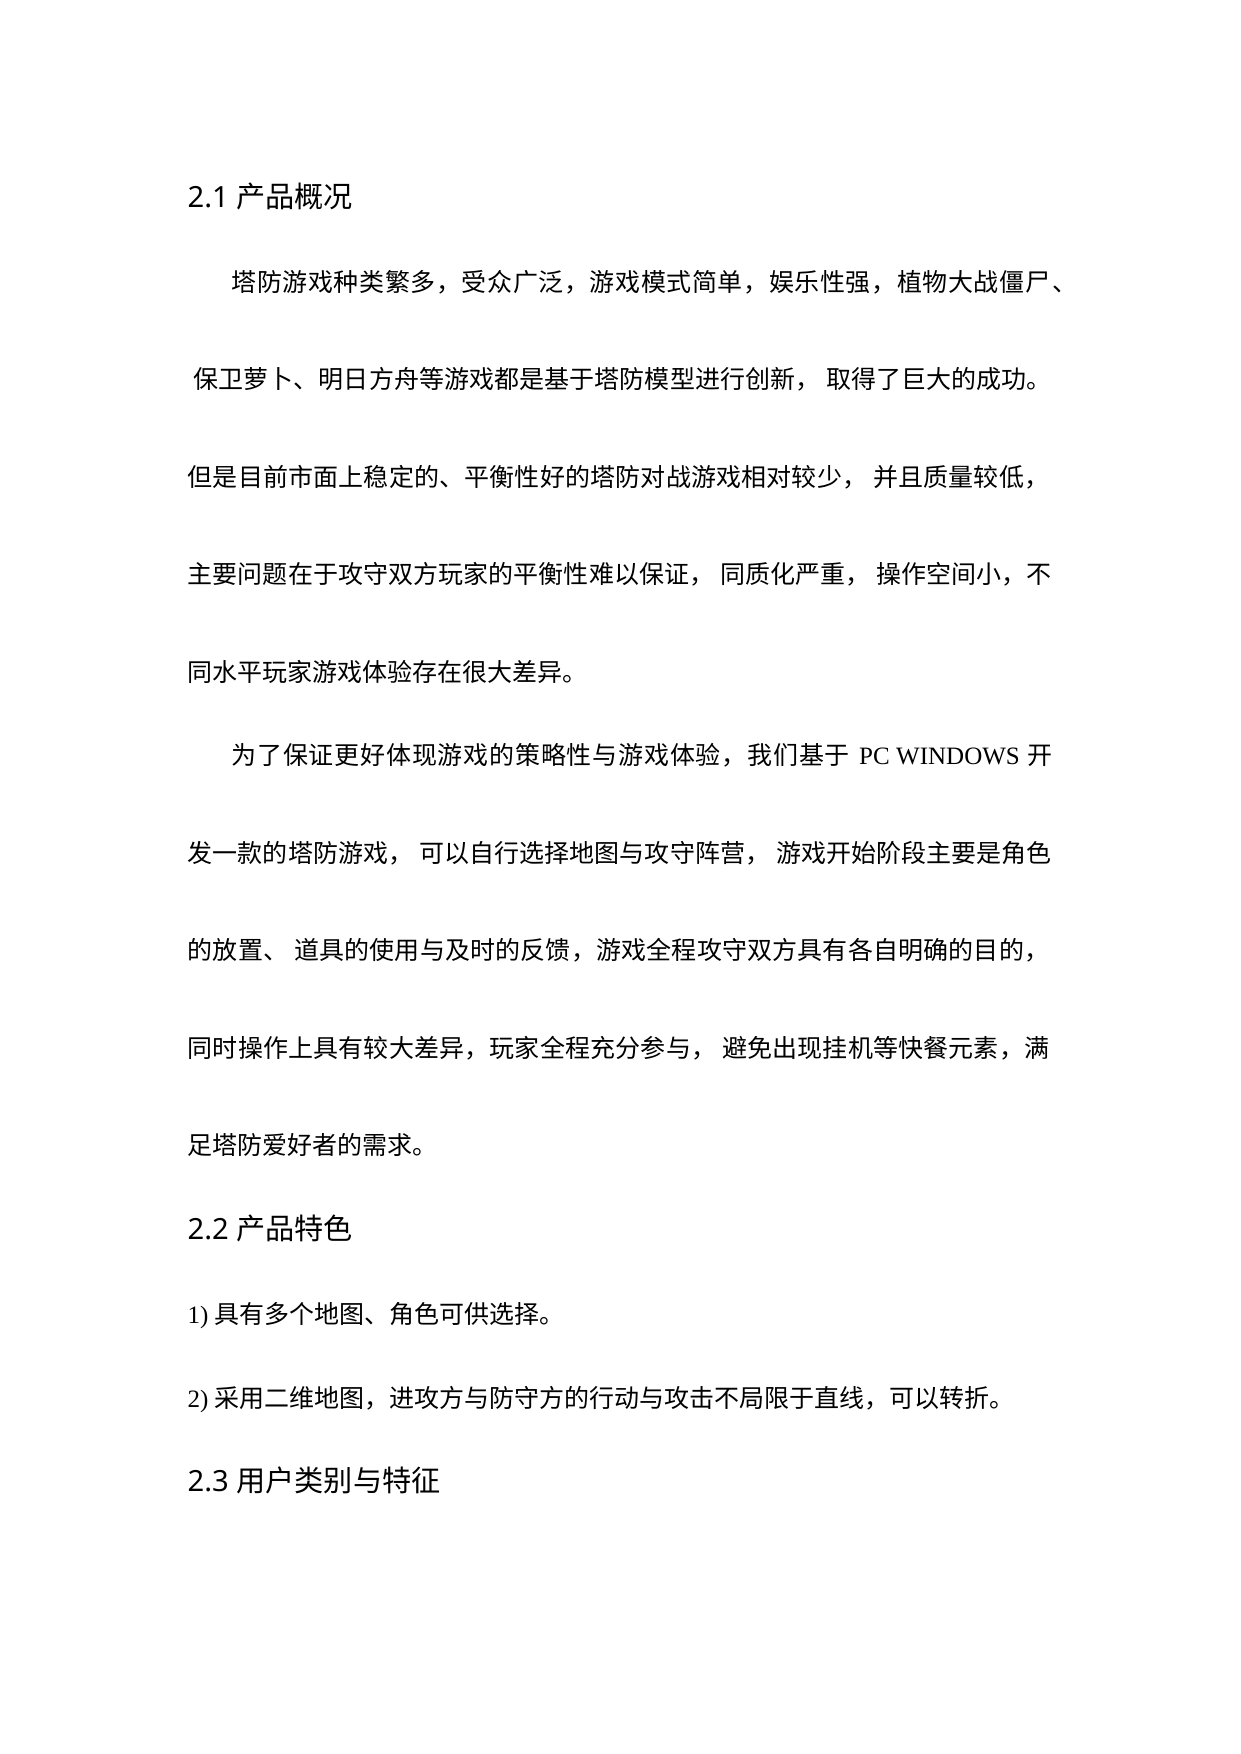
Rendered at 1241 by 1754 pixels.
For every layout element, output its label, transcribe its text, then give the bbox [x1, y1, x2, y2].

text 2.2 产品特色 [187, 1194, 1053, 1259]
text 塔防游戏种类繁多，受众广泛，游戏模式简单，娱乐性强，植物大战僵尸、 保卫萝卜、明日方舟等游戏都是基于塔防模型进行创新， 取得了巨大的成功。但是目前市面上稳定的、平衡性好的塔防对战游戏相对较少， 并且质量较低， 主要问题在于攻守双方玩家的平衡性难以保证， 同质化严重， 操作空间小，不同水平玩家游戏体验存在很大差异。 [187, 248, 1053, 703]
text 2.3 用户类别与特征 [187, 1447, 1053, 1512]
text 2) 采用二维地图，进攻方与防守方的行动与攻击不局限于直线，可以转折。 [187, 1364, 1053, 1429]
text 2.1 产品概况 [187, 162, 1053, 227]
text 为了保证更好体现游戏的策略性与游戏体验，我们基于 PC WINDOWS 开发一款的塔防游戏， 可以自行选择地图与攻守阵营， 游戏开始阶段主要是角色的放置、 道具的使用与及时的反馈，游戏全程攻守双方具有各自明确的目的， 同时操作上具有较大差异，玩家全程充分参与， 避免出现挂机等快餐元素，满足塔防爱好者的需求。 [187, 721, 1053, 1176]
text 1) 具有多个地图、角色可供选择。 [187, 1281, 1053, 1346]
